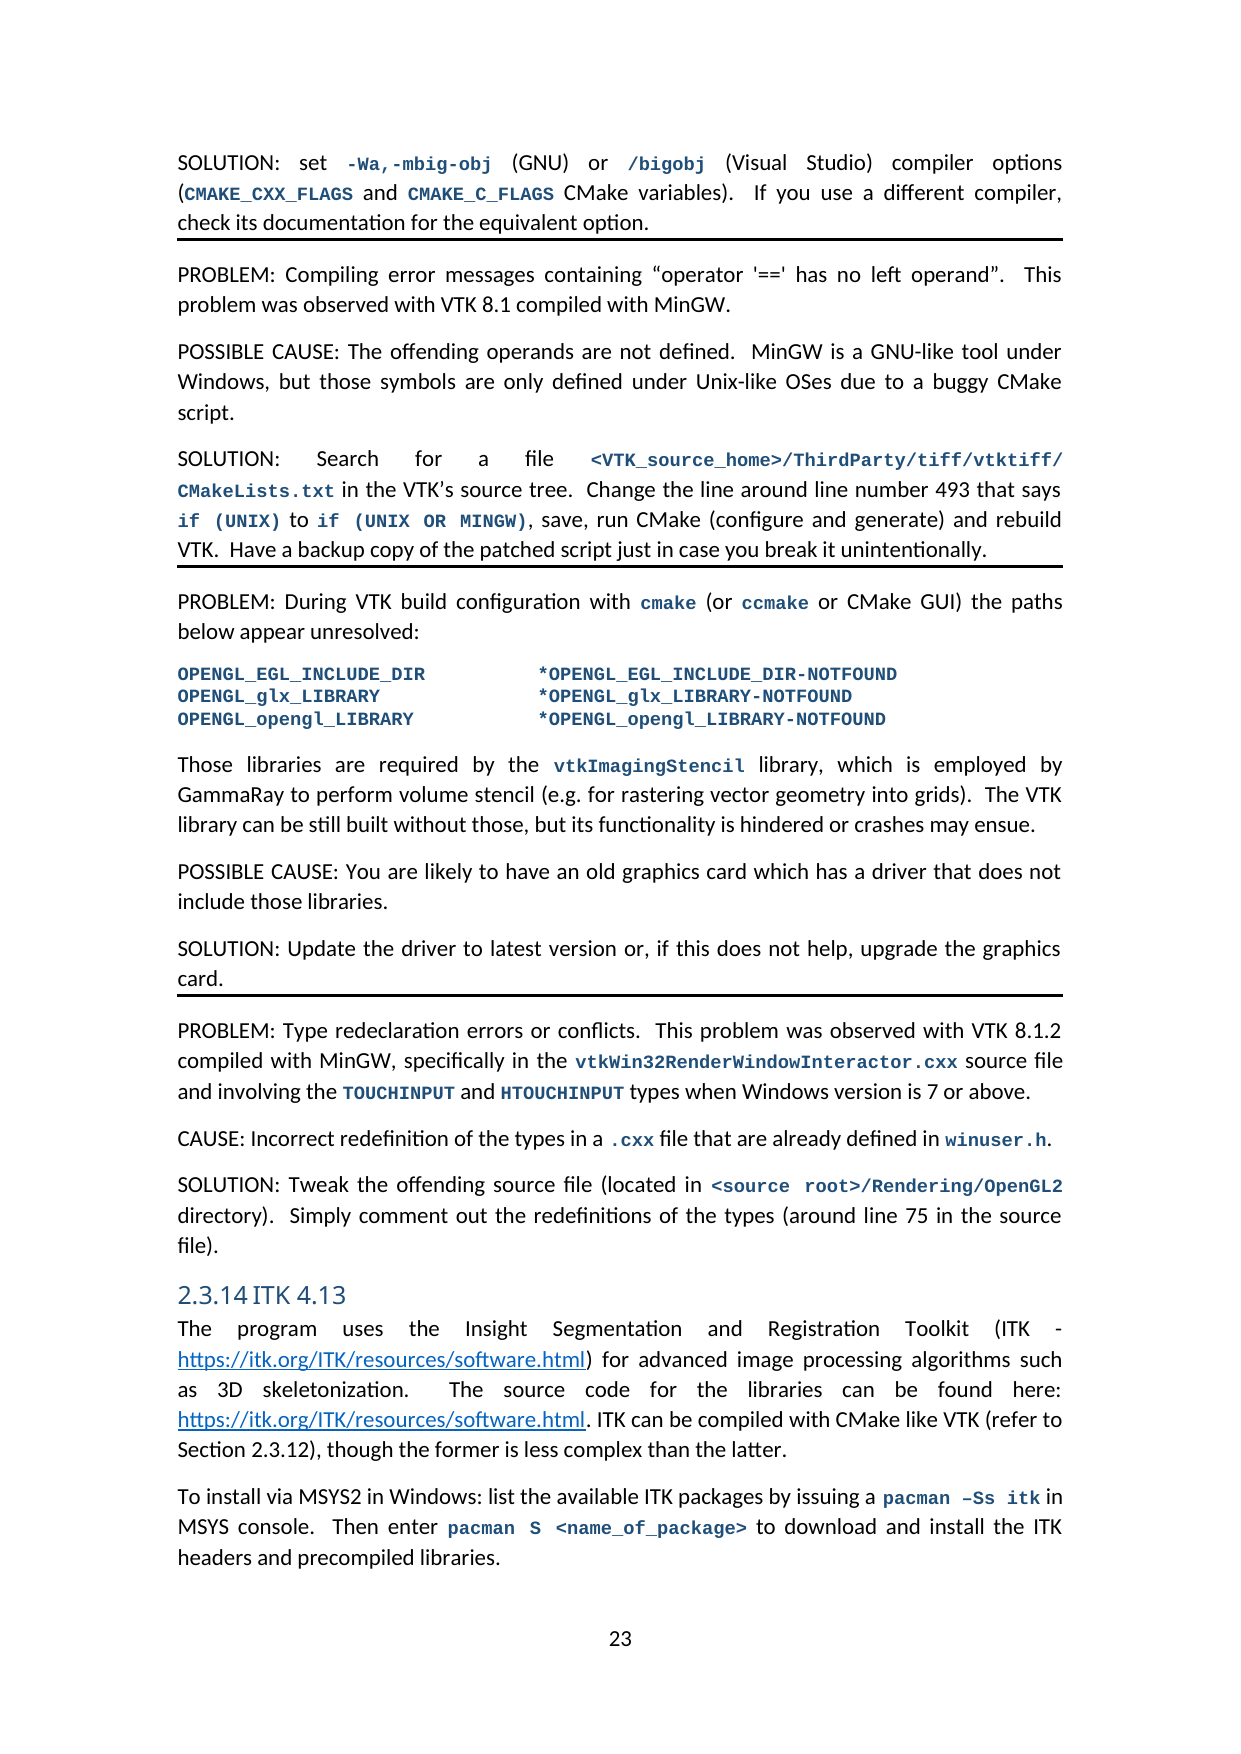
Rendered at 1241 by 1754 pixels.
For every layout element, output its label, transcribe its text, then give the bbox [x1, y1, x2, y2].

text SOLUTION: Update the driver to latest version or, if this does not help, upgrade the graphics card. [177, 934, 1063, 994]
text OPENGL_glx_LIBRARY *OPENGL_glx_LIBRARY-NOTFOUND [177, 687, 1063, 708]
text Those libraries are required by the vtkImagingStencil library, which is employed by GammaRay to perform volume stencil (e.g. for rastering vector geometry into grids). The VTK library can be still built without those, but its functionality is hindered or crashes may ensue. [177, 750, 1063, 838]
text SOLUTION: Tweak the offending source file (located in <source root>/Rendering/OpenGL2 directory). Simply comment out the redefinitions of the types (around line 75 in the source file). [177, 1171, 1063, 1259]
text SOLUTION: Search for a file <VTK_source_home>/ThirdParty/tiff/vtktiff/ CMakeLists.txt in the VTK’s source tree. Change the line around line number 493 that says if (UNIX) to if (UNIX OR MINGW), save, run CMake (configure and generate) and rebuild VTK. Have a backup copy of the patched script just in case you break it unintentionally. [177, 444, 1063, 565]
text CAUSE: Incorrect redefinition of the types in a .cxx file that are already defined in winuser.h. [177, 1124, 1063, 1152]
text The program uses the Insight Segmentation and Registration Toolkit (ITK - https://itk.org/ITK/resources/software.html) for advanced image processing algorithms such as 3D skeletonization. The source code for the libraries can be found here: https://itk.org/ITK/resources/software.html. ITK can be compiled with CMake like VTK (refer to Section 2.3.12), though the former is less complex than the latter. [177, 1314, 1063, 1463]
text PROBLEM: Compiling error messages containing “operator '==' has no left operand”. This problem was observed with VTK 8.1 compiled with MinGW. [177, 260, 1063, 318]
text POSSIBLE CAUSE: The offending operands are not defined. MinGW is a GNU-like tool under Windows, but those symbols are only defined under Unix-like OSes due to a buggy CMake script. [177, 337, 1063, 426]
text PROBLEM: During VTK build configuration with cmake (or ccmake or CMake GUI) the paths below appear unresolved: [177, 587, 1063, 645]
text To install via MSYS2 in Windows: list the available ITK packages by issuing a pacman –Ss itk in MSYS console. Then enter pacman S <name_of_package> to download and install the ITK headers and precompiled libraries. [177, 1482, 1063, 1571]
text POSSIBLE CAUSE: You are likely to have an old graphics card which has a driver that does not include those libraries. [177, 857, 1063, 915]
subtitle ITK 4.13 [177, 1278, 1063, 1312]
text OPENGL_EGL_INCLUDE_DIR *OPENGL_EGL_INCLUDE_DIR-NOTFOUND [177, 664, 1063, 686]
text PROBLEM: Type redeclaration errors or conflicts. This problem was observed with VTK 8.1.2 compiled with MinGW, specifically in the vtkWin32RenderWindowInteractor.cxx source file and involving the TOUCHINPUT and HTOUCHINPUT types when Windows version is 7 or above. [177, 1016, 1063, 1105]
text SOLUTION: set -Wa,-mbig-obj (GNU) or /bigobj (Visual Studio) compiler options (CMAKE_CXX_FLAGS and CMAKE_C_FLAGS CMake variables). If you use a different compiler, check its documentation for the equivalent option. [177, 148, 1063, 238]
text OPENGL_opengl_LIBRARY *OPENGL_opengl_LIBRARY-NOTFOUND [177, 710, 1063, 731]
